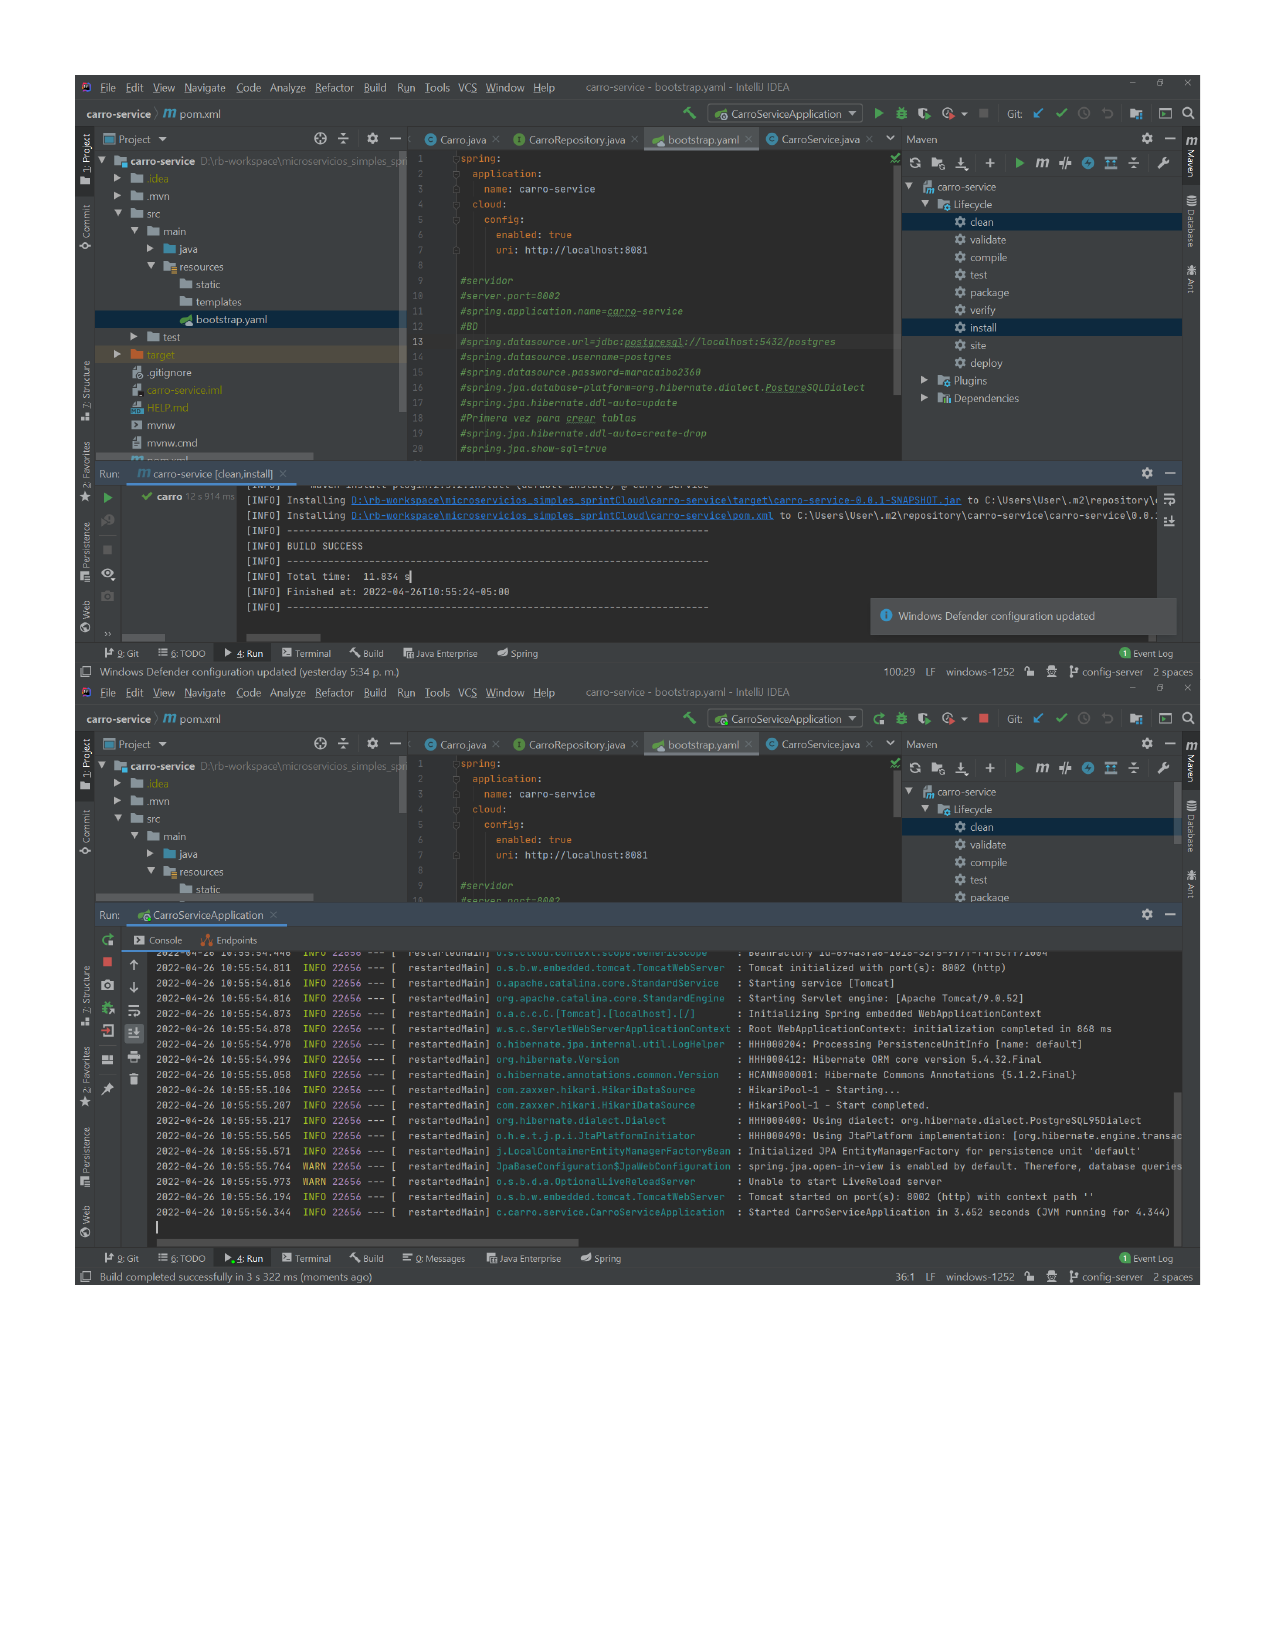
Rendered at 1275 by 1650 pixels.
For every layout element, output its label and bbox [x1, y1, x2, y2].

picture [75, 75, 1200, 1285]
